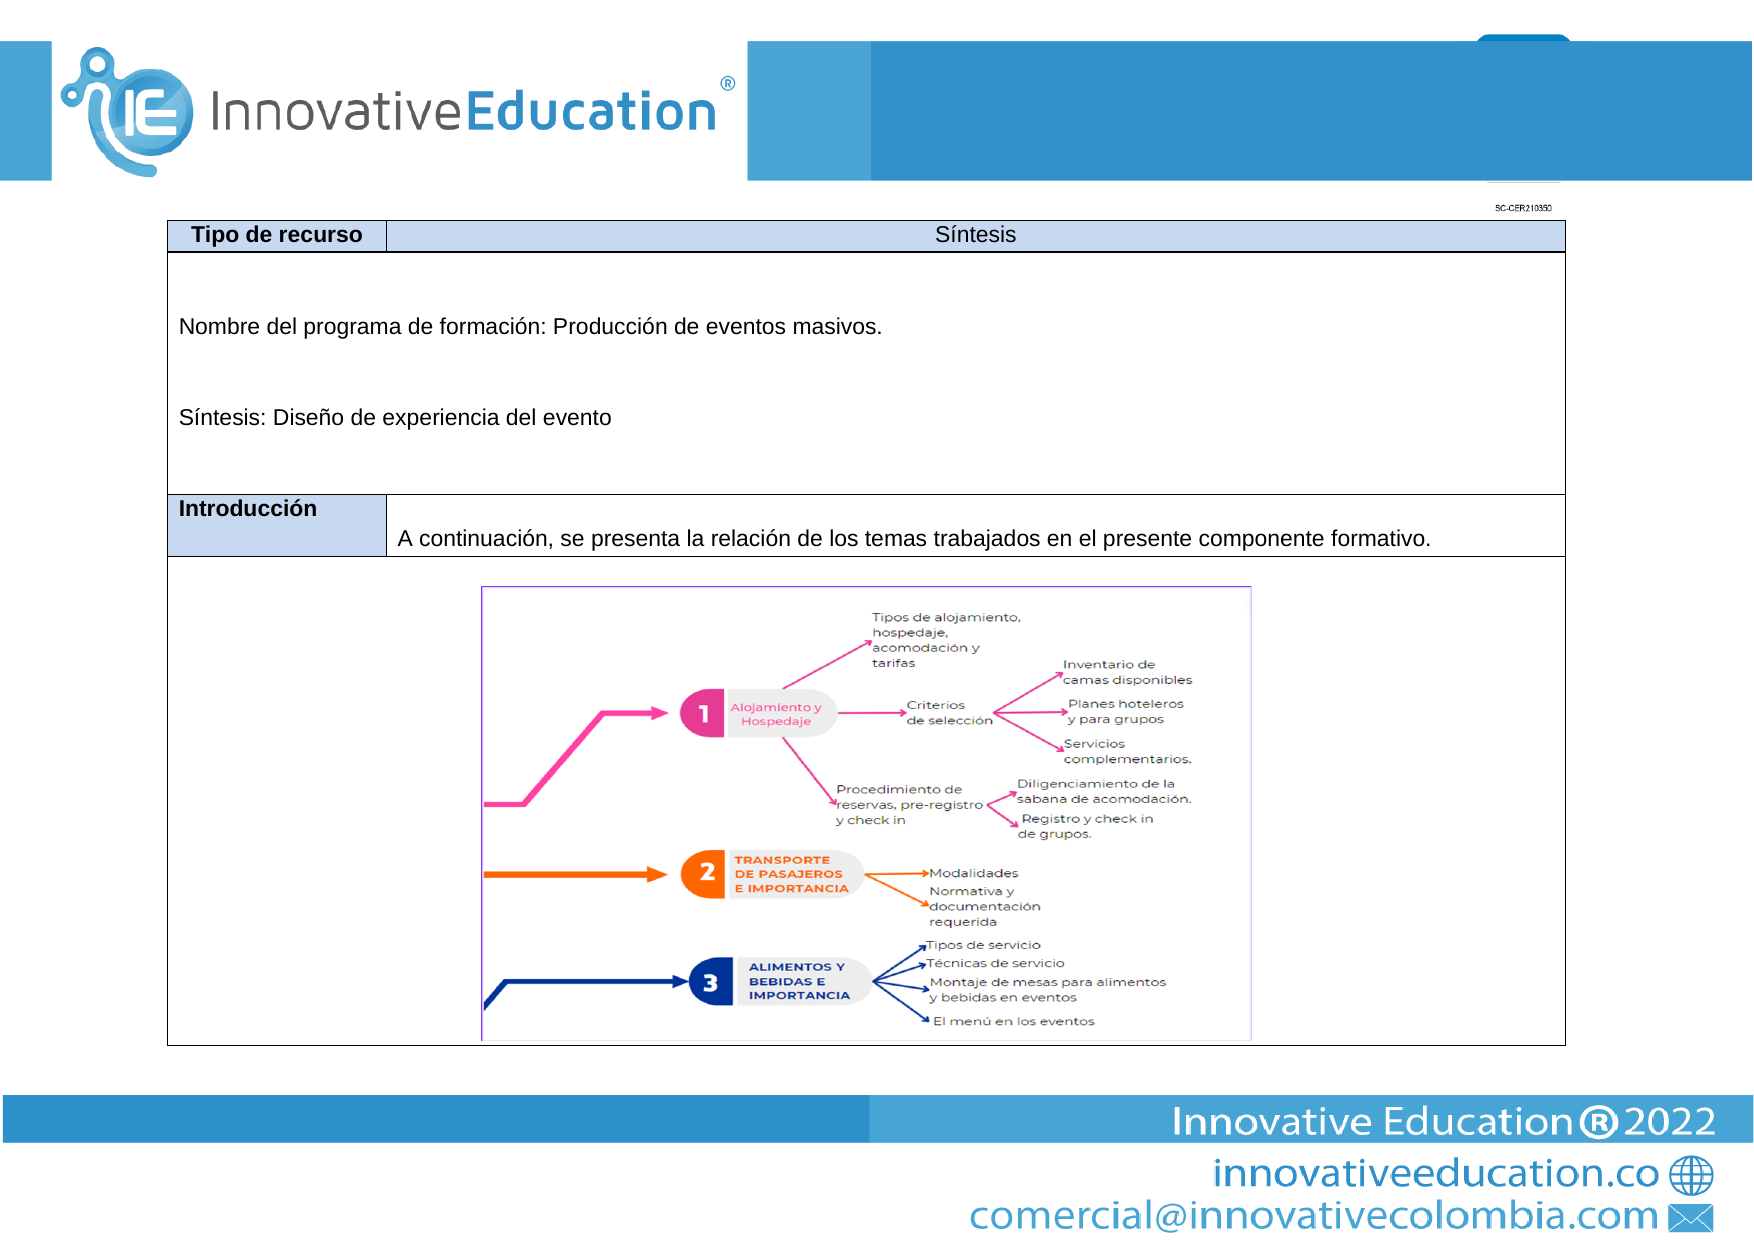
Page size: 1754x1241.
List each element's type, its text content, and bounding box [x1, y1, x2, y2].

table_header Síntesis [387, 221, 1565, 251]
table_cell [168, 557, 1565, 1044]
picture [0, 28, 1752, 214]
table_cell Nombre del programa de formación: Producción de eventos masivos. Síntesis: Diseño de experiencia del evento [168, 253, 1565, 494]
table_cell A continuación, se presenta la relación de los temas trabajados en el presente componente formativo. [387, 495, 1565, 556]
table_cell Introducción [168, 495, 386, 556]
table_header Tipo de recurso [168, 221, 386, 251]
picture [2, 1093, 1754, 1239]
picture [481, 586, 1252, 1041]
